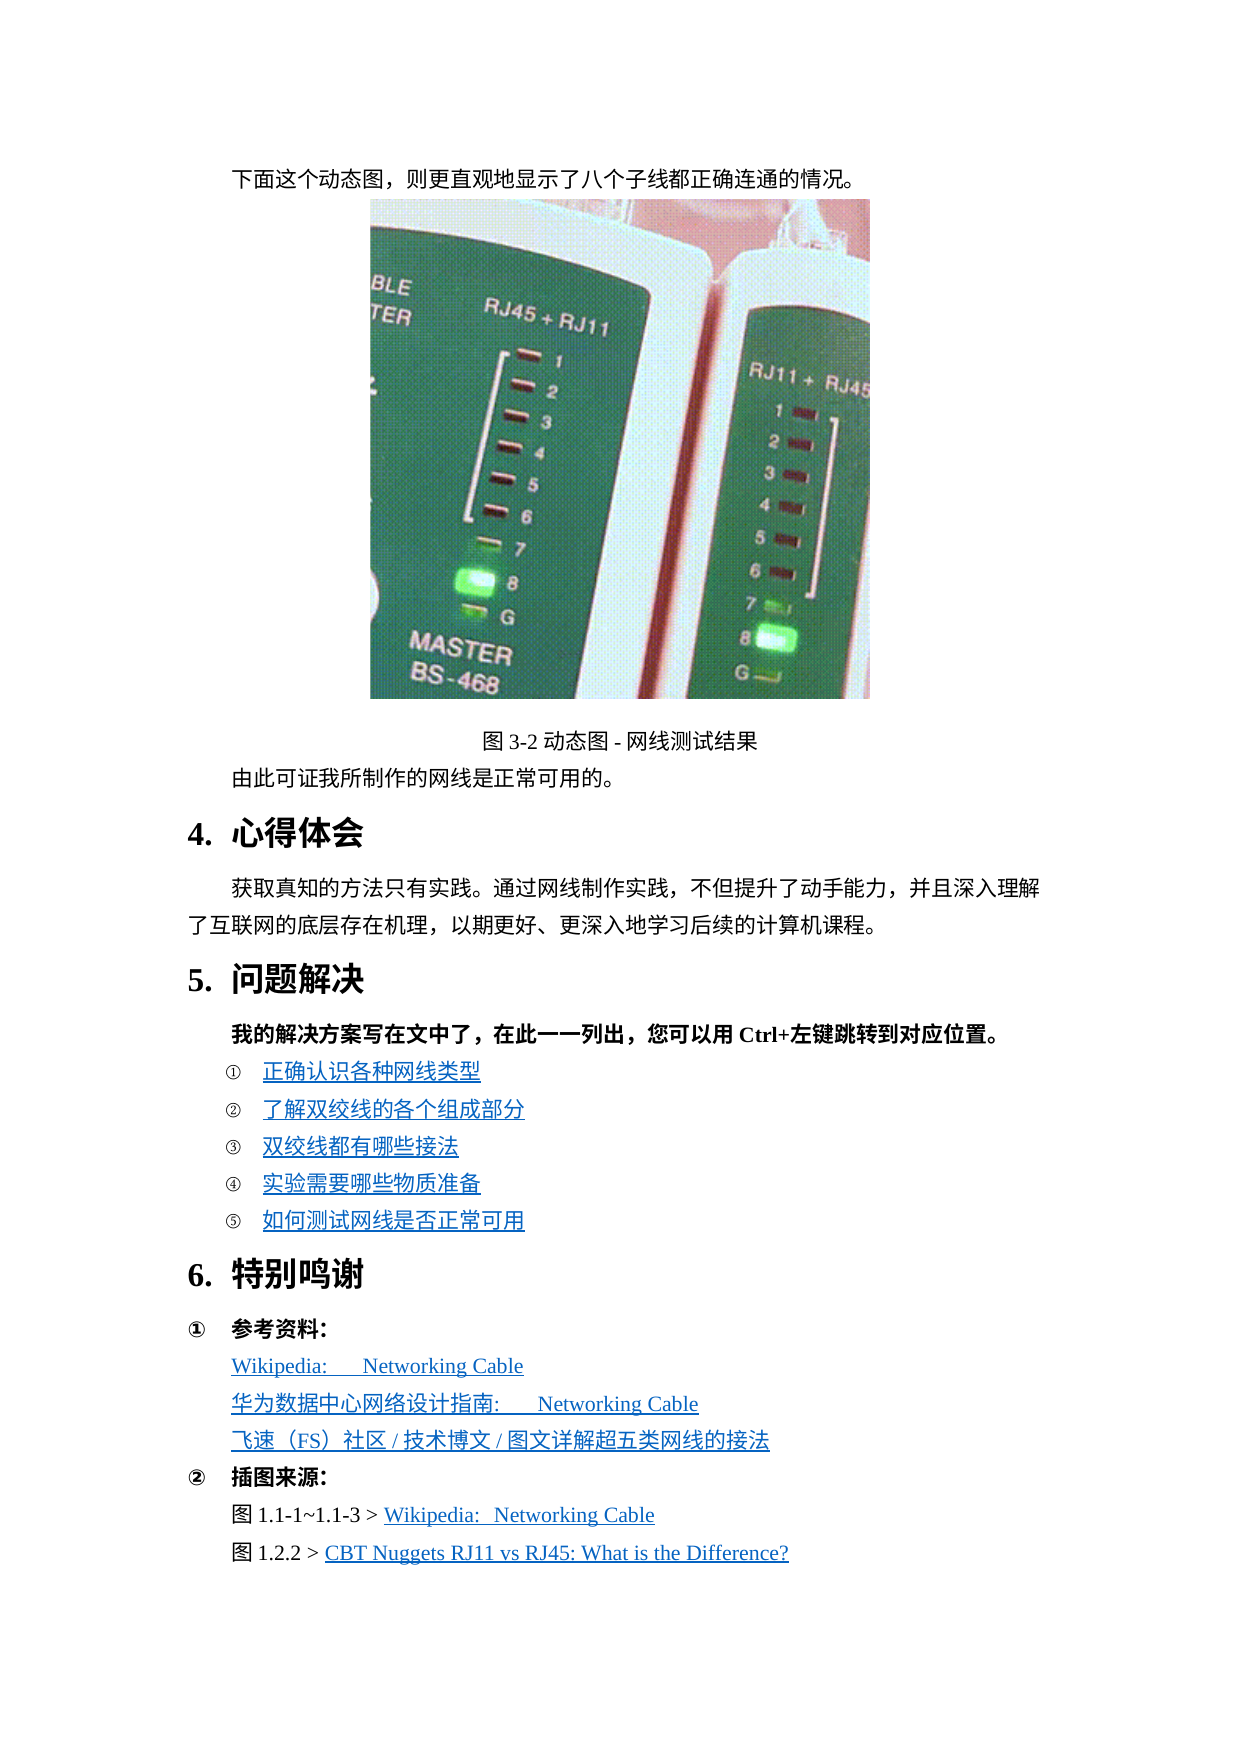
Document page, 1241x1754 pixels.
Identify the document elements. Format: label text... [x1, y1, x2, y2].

list ① 参考资料： [187, 1312, 1053, 1344]
text 特别鸣谢 [187, 1240, 1053, 1305]
text 心得体会 [187, 798, 1053, 863]
text 图3-2 动态图 - 网线测试结果 [187, 723, 1053, 756]
text 下面这个动态图，则更直观地显示了八个子线都正确连通的情况。 [187, 162, 1053, 194]
list 实验需要哪些物质准备 [225, 1166, 1053, 1198]
list 飞速（FS）社区 / 技术博文 / 图文详解超五类网线的接法 [187, 1423, 1053, 1455]
text 问题解决 [187, 944, 1053, 1009]
list 如何测试网线是否正常可用 [225, 1203, 1053, 1235]
text 我的解决方案写在文中了，在此一一列出，您可以用Ctrl+左键跳转到对应位置。 [187, 1017, 1053, 1049]
text 获取真知的方法只有实践。通过网线制作实践，不但提升了动手能力，并且深入理解了互联网的底层存在机理，以期更好、更深入地学习后续的计算机课程。 [187, 870, 1053, 940]
text 由此可证我所制作的网线是正常可用的。 [187, 761, 1053, 793]
list 双绞线都有哪些接法 [225, 1128, 1053, 1161]
picture [370, 199, 870, 699]
text 图1.1-1~1.1-3 > Wikipedia: Networking Cable [187, 1497, 1053, 1529]
list 了解双绞线的各个组成部分 [225, 1091, 1053, 1124]
list ② 插图来源： [187, 1460, 1053, 1492]
text 图1.2.2 > CBT Nuggets RJ11 vs RJ45: What is the Difference? [187, 1534, 1053, 1567]
list Wikipedia: Networking Cable [187, 1349, 1053, 1382]
list 华为数据中心网络设计指南: Networking Cable [187, 1386, 1053, 1418]
list 正确认识各种网线类型 [225, 1054, 1053, 1086]
